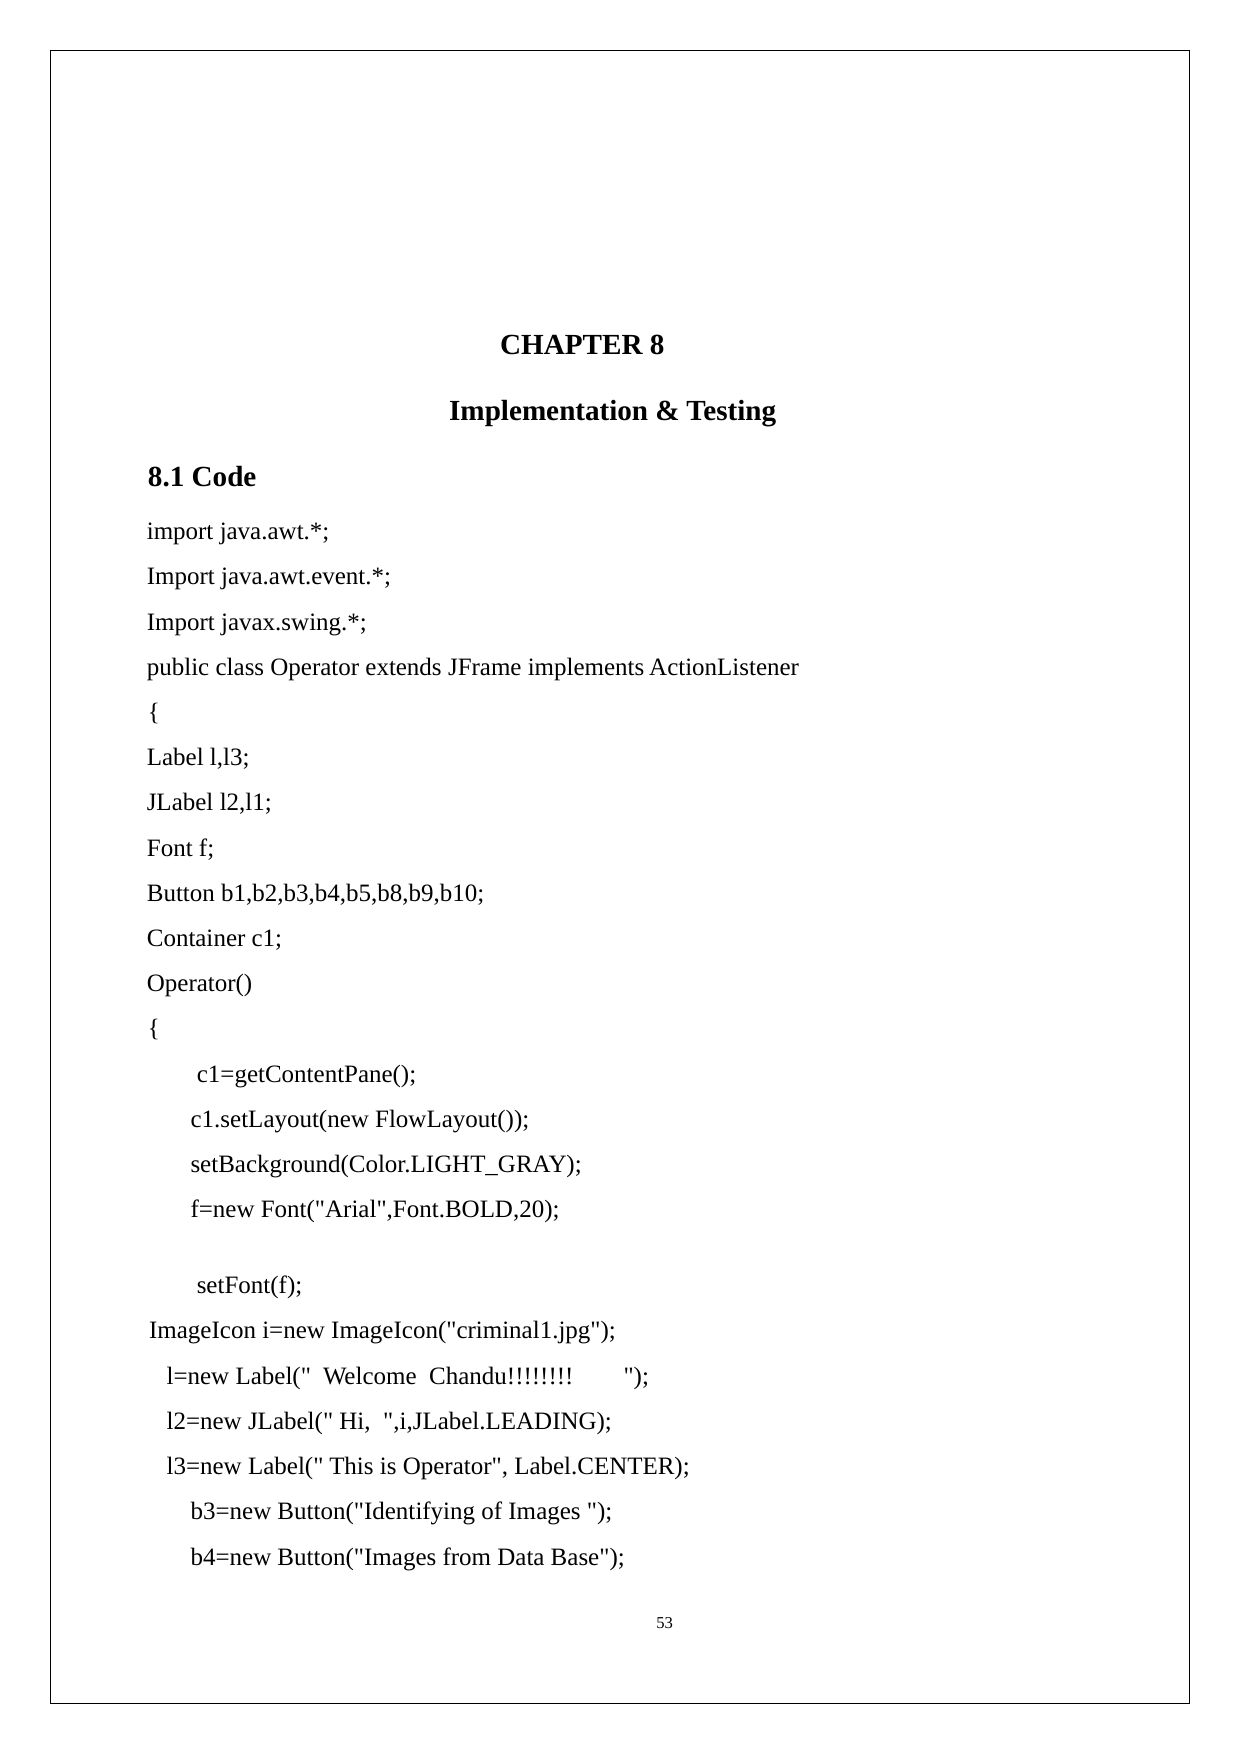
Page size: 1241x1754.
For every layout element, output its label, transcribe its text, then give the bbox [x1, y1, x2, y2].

text l=new Label(" Welcome Chandu!!!!!!!! "); [147, 1361, 1122, 1389]
text public class Operator extends JFrame implements ActionListener [147, 652, 1122, 681]
text Import java.awt.event.*; [147, 561, 1122, 590]
text Font f; [147, 833, 1122, 861]
text l3=new Label(" This is Operator", Label.CENTER); [147, 1451, 1122, 1480]
text import java.awt.*; [147, 516, 1122, 545]
text 8.1 Code [148, 459, 1181, 493]
text Label l,l3; [147, 742, 1122, 771]
text c1.setLayout(new FlowLayout()); [147, 1104, 1122, 1133]
text b3=new Button("Identifying of Images "); [147, 1496, 1122, 1525]
text f=new Font("Arial",Font.BOLD,20); [147, 1194, 1122, 1223]
text b4=new Button("Images from Data Base"); [147, 1542, 1122, 1570]
text Operator() [147, 968, 1122, 997]
text l2=new JLabel(" Hi, ",i,JLabel.LEADING); [147, 1406, 1122, 1435]
text setBackground(Color.LIGHT_GRAY); [147, 1149, 1122, 1178]
text { [147, 1013, 1122, 1042]
text Container c1; [147, 923, 1122, 952]
text Import javax.swing.*; [147, 607, 1122, 635]
text setFont(f); [147, 1270, 1122, 1299]
text ImageIcon i=new ImageIcon("criminal1.jpg"); [147, 1316, 1122, 1344]
text Implementation & Testing [449, 393, 1181, 427]
text JLabel l2,l1; [147, 787, 1122, 816]
text CHAPTER 8 [449, 327, 1181, 361]
text { [147, 697, 1122, 726]
text c1=getContentPane(); [147, 1059, 1122, 1087]
text Button b1,b2,b3,b4,b5,b8,b9,b10; [147, 878, 1122, 907]
